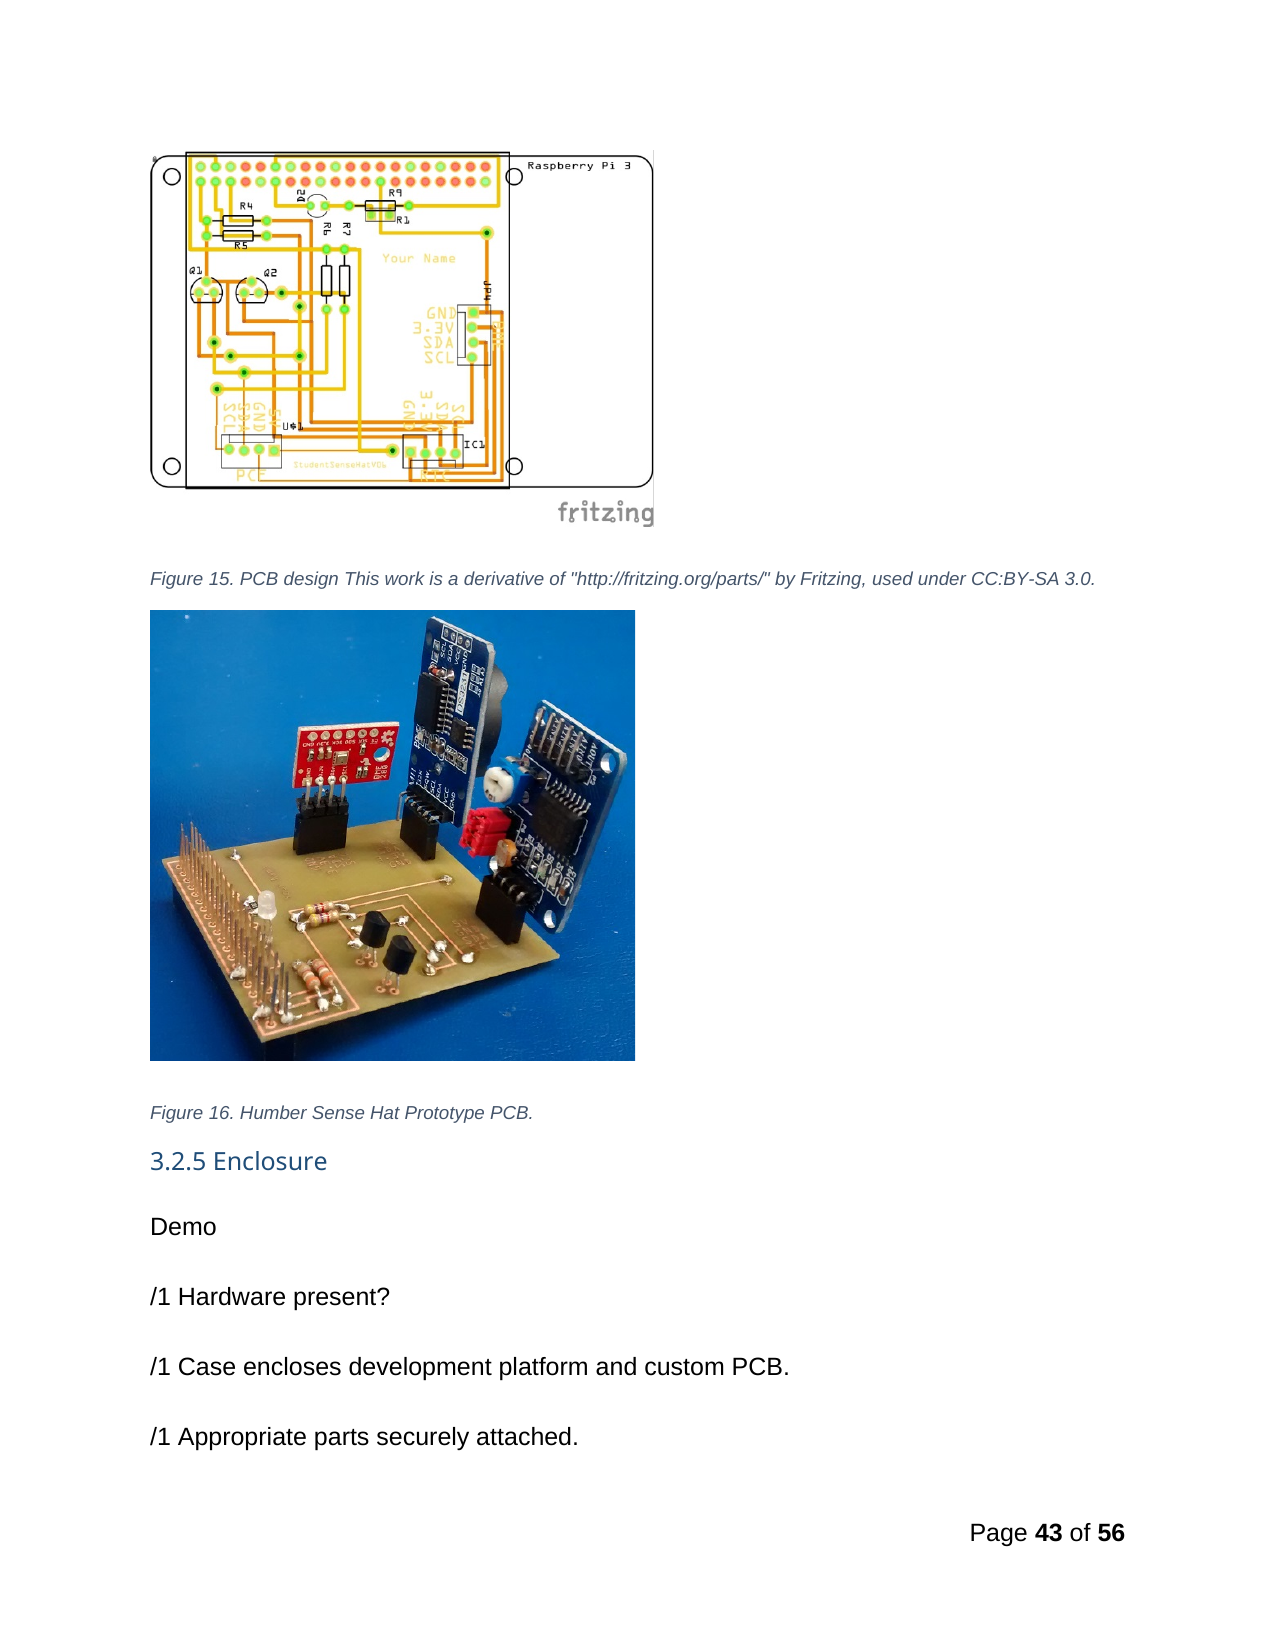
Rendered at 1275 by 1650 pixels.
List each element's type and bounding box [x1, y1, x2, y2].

picture [150, 150, 654, 527]
picture [150, 610, 636, 1061]
